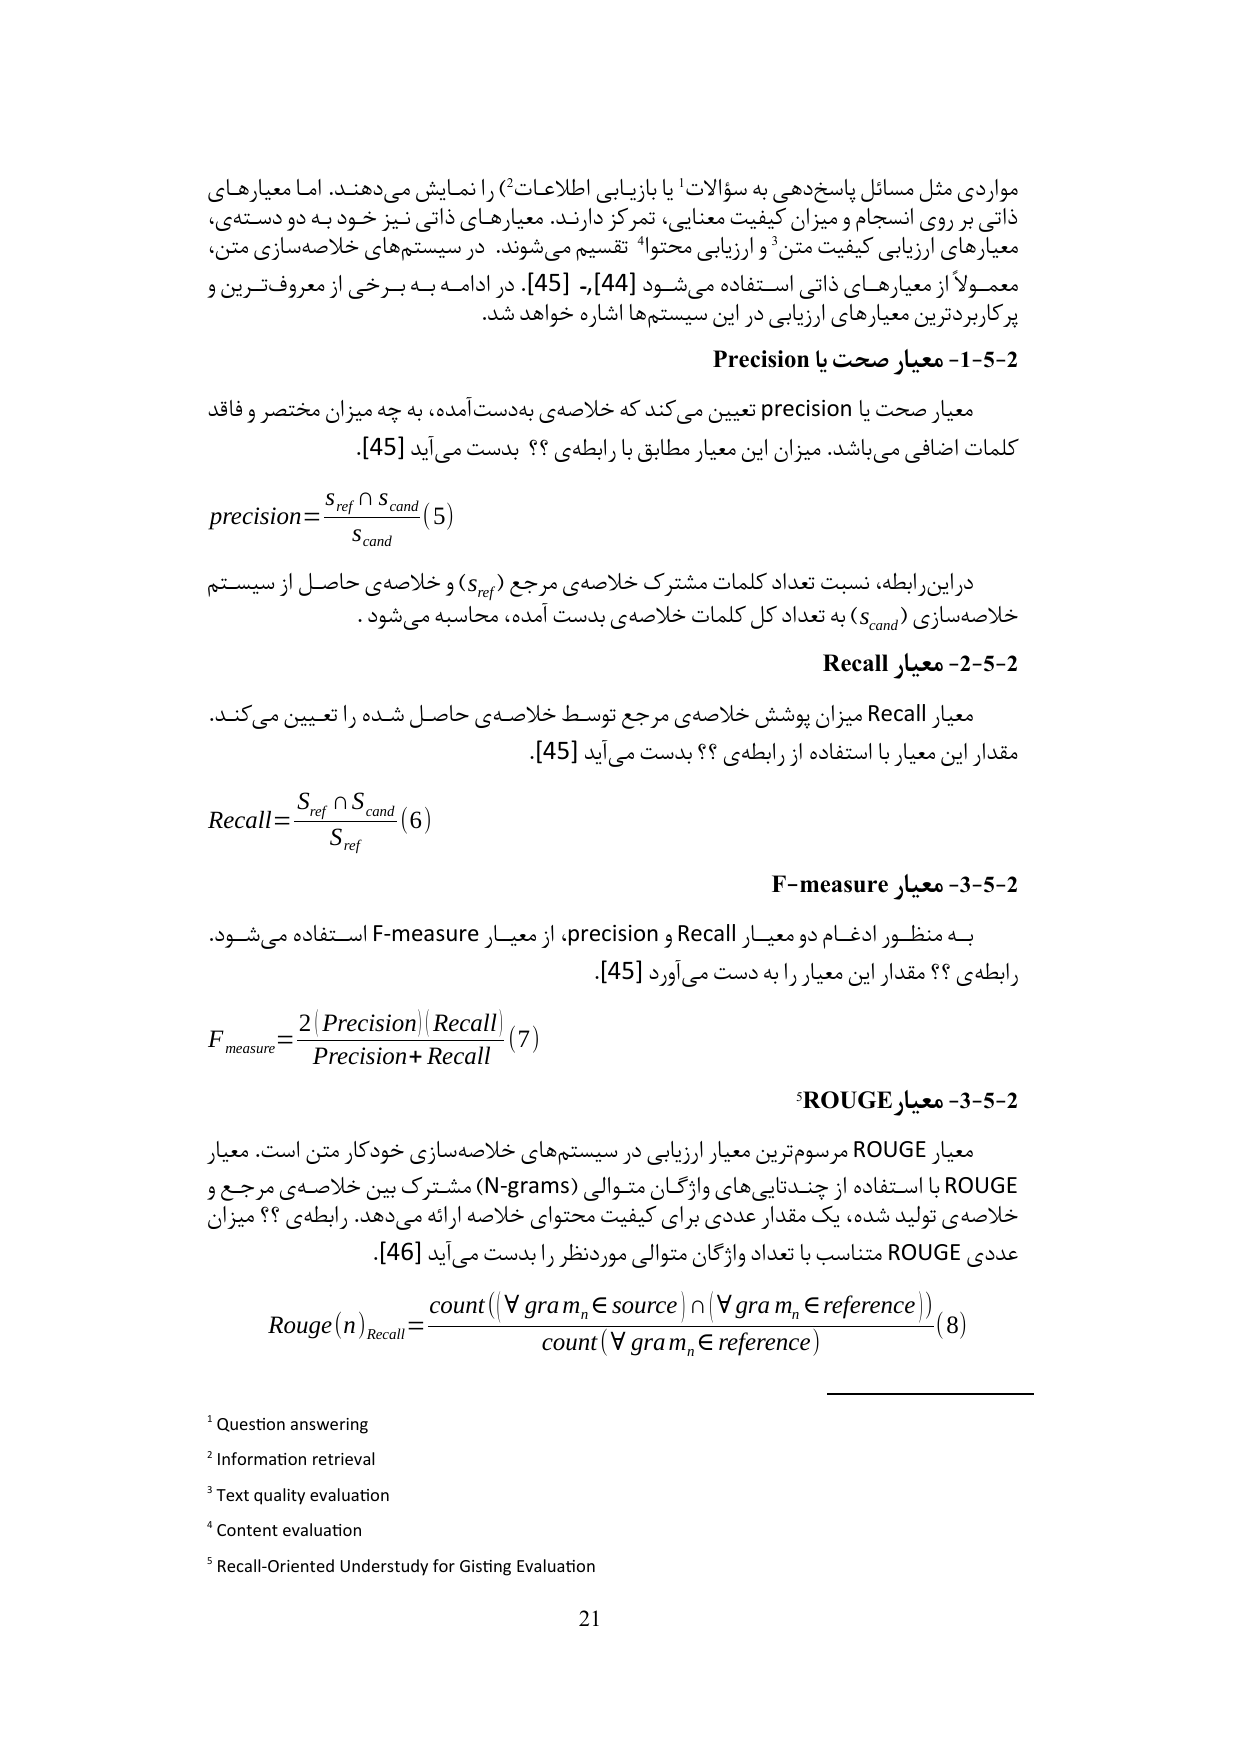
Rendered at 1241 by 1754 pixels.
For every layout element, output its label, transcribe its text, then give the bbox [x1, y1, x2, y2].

text به منظور ادغام دو معیار Recall و precision، از معیار F-measure استفاده می‌شود. رابطه‌ی ؟؟ مقدار این معیار را به دست می‌آورد [45]. [207, 917, 1018, 989]
subtitle 1-5-2- معیار صحت یا Precision [207, 349, 1018, 378]
text دراین‌رابطه، نسبت تعداد کلمات مشترک خلاصه‌ی مرجع () و خلاصه‌‌ی حاصل از سیستم خلاصه‌سازی () به تعداد کل کلمات خلاصه‌ی بدست آمده، محاسبه می‌شود . [207, 569, 1018, 634]
text معیار صحت یا precision تعیین می‌کند که خلاصه‌ی به‌دست‌آمده، به چه میزان مختصر و فاقد کلمات اضافی می‌باشد. میزان این معیار مطابق با رابطه‌ی ؟؟ بدست می‌آید [45]. [207, 393, 1018, 464]
text معیار ROUGE مرسوم‌ترین معیار ارزیابی در سیستم‌های خلاصه‌سازی خودکار متن است. معیار ROUGE با استفاده از چندتایی‌های واژگان متوالی (N-grams) مشترک بین خلاصه‌ی مرجع و خلاصه‌ی تولید شده، یک مقدار عددی برای کیفیت محتوای خلاصه ارائه می‌دهد. رابطه‌ی ؟؟ میزان عددی ROUGE متناسب با تعداد واژگان متوالی موردنظر را بدست می‌آید [46]. [207, 1133, 1018, 1270]
subtitle 2-5-2- معیار Recall [207, 653, 1018, 682]
subtitle 3-5-2- معیار F-measure [207, 873, 1018, 902]
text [207, 177, 1018, 330]
subtitle 3-5-2- معیارROUGE‌‌ [207, 1089, 1018, 1118]
text معیار Recall میزان پوشش خلاصه‌ی مرجع توسط خلاصه‌ی حاصل شده را تعیین می‌کند. مقدار این معیار با استفاده از رابطه‌ی ؟؟ بدست می‌آید [45]. [207, 697, 1018, 768]
